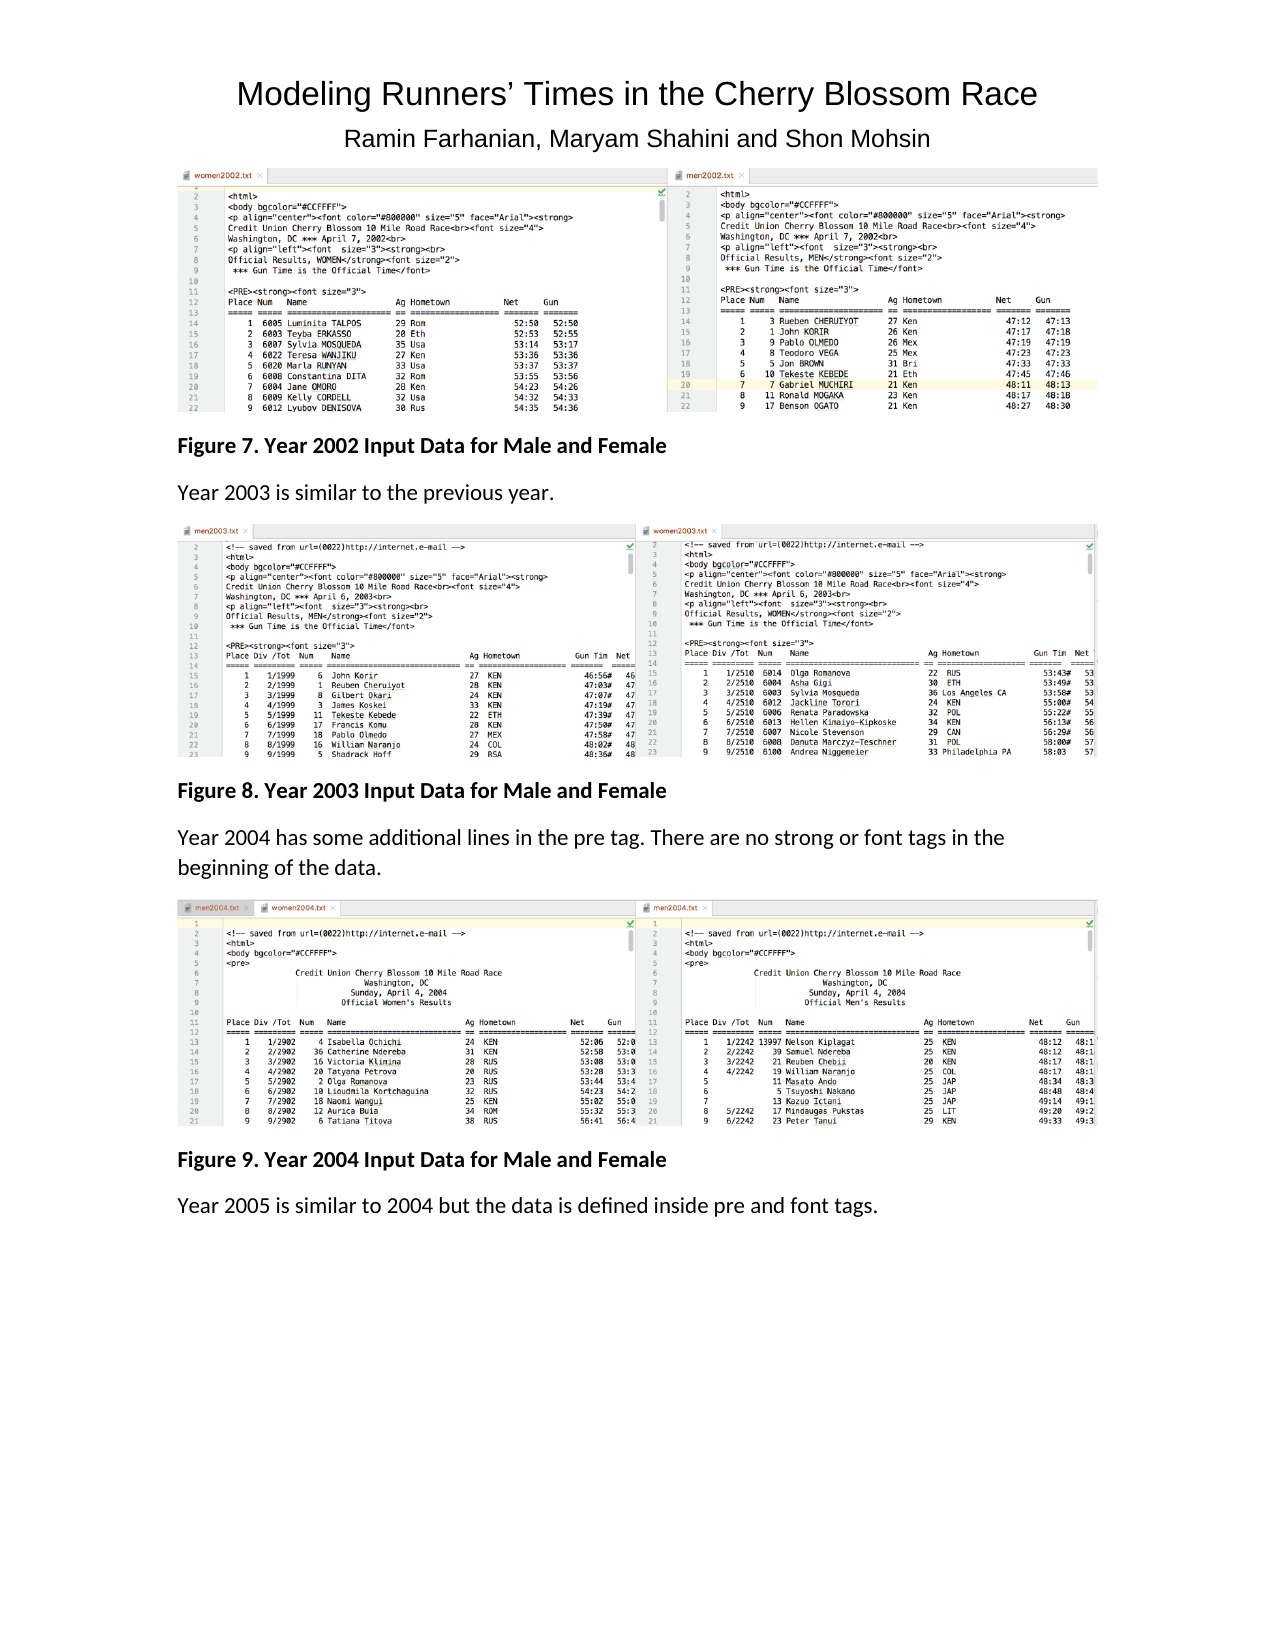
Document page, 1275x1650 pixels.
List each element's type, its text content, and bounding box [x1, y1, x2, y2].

text Figure 8. Year 2003 Input Data for Male and Female [177, 776, 1098, 804]
picture [177, 899, 1098, 1126]
text Year 2003 is similar to the previous year. [177, 478, 1098, 506]
text Year 2004 has some additional lines in the pre tag. There are no strong or font tags in the beginning of the data. [177, 823, 1098, 881]
picture [177, 168, 1098, 412]
picture [177, 524, 1098, 757]
text Figure 7. Year 2002 Input Data for Male and Female [177, 431, 1098, 459]
text Year 2005 is similar to 2004 but the data is defined inside pre and font tags. [177, 1192, 1098, 1219]
text Figure 9. Year 2004 Input Data for Male and Female [177, 1145, 1098, 1173]
